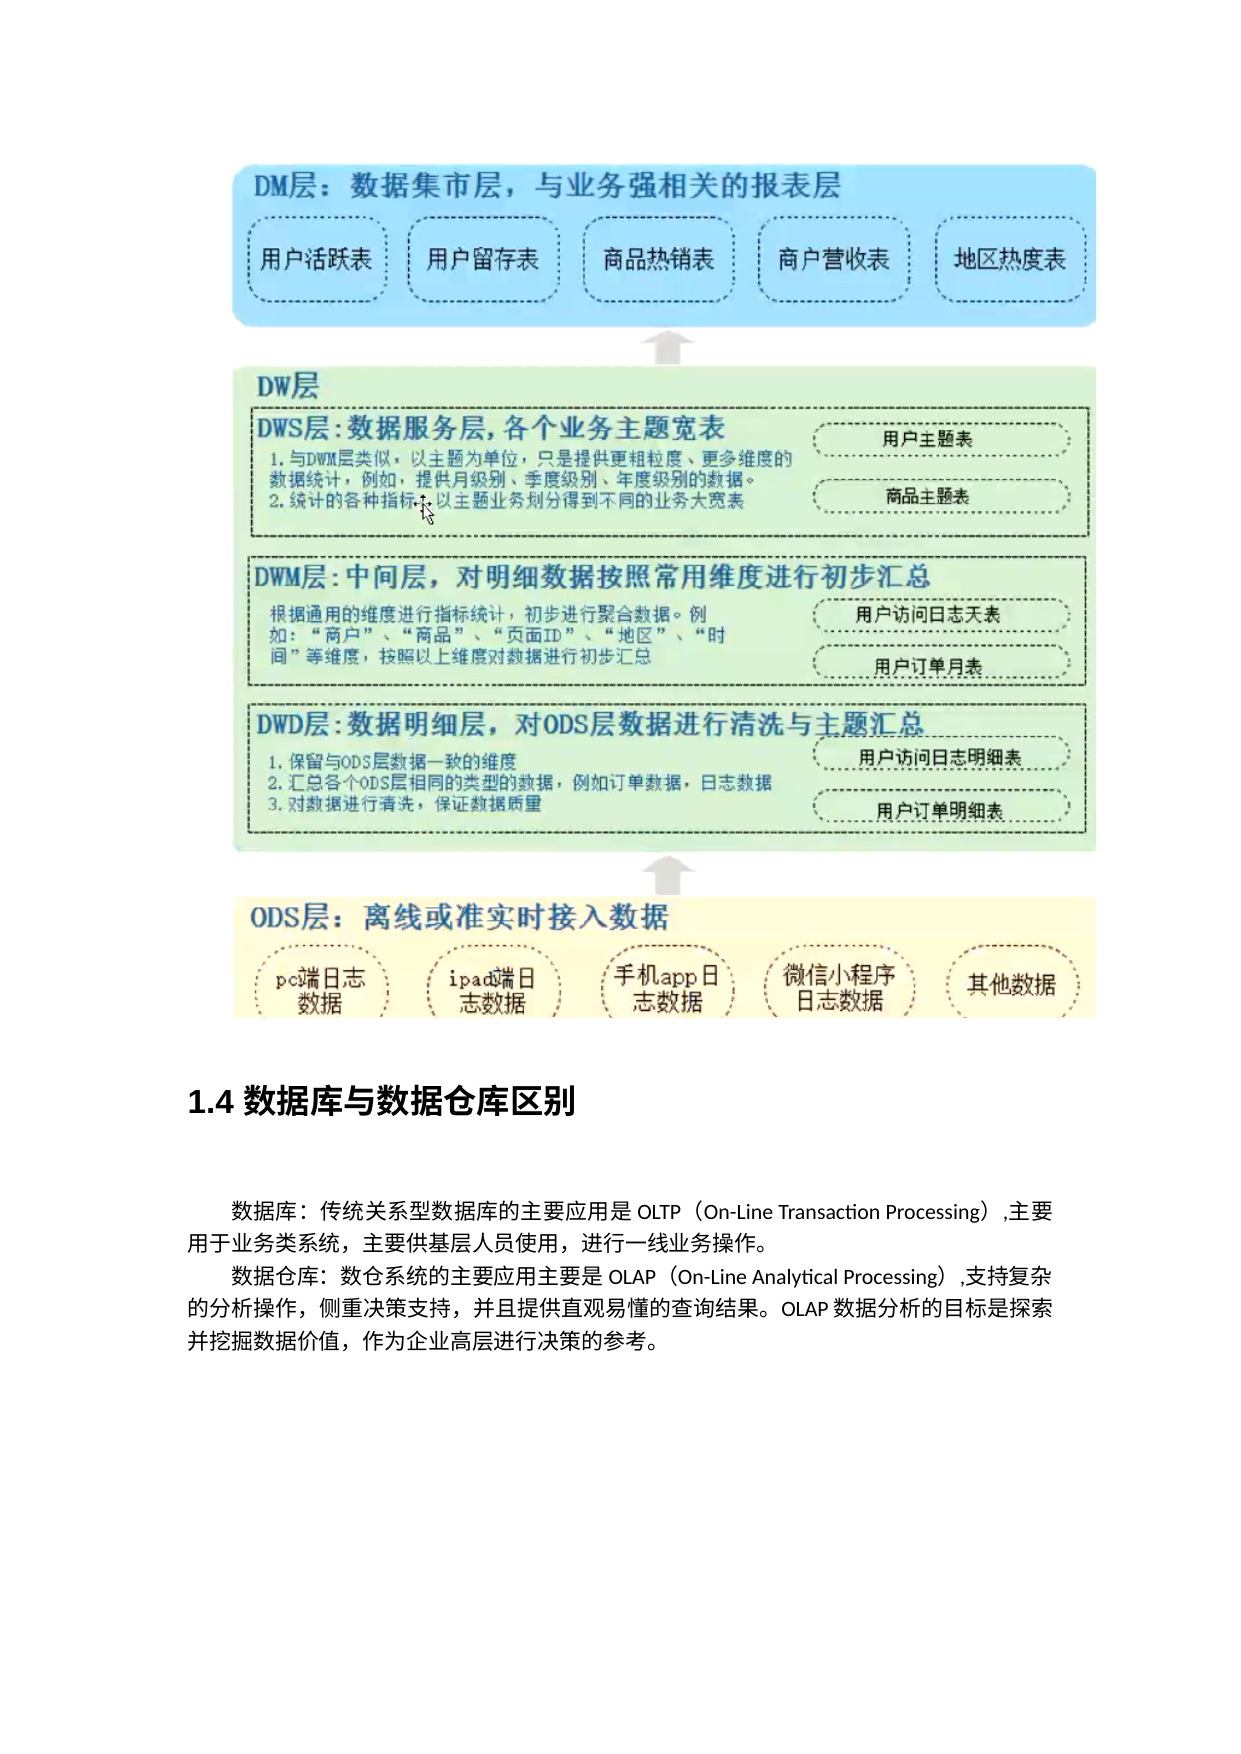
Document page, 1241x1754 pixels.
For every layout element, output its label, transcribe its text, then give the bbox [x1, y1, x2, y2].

picture [231, 162, 1097, 1018]
list 数据仓库：数仓系统的主要应用主要是OLAP（On-Line Analytical Processing）,支持复杂的分析操作，侧重决策支持，并且提供直观易懂的查询结果。OLAP数据分析的目标是探索并挖掘数据价值，作为企业高层进行决策的参考。 [187, 1258, 1053, 1356]
subtitle 数据库与数据仓库区别 [187, 1067, 1053, 1132]
list 数据库：传统关系型数据库的主要应用是OLTP（On-Line Transaction Processing）,主要用于业务类系统，主要供基层人员使用，进行一线业务操作。 [187, 1193, 1053, 1258]
